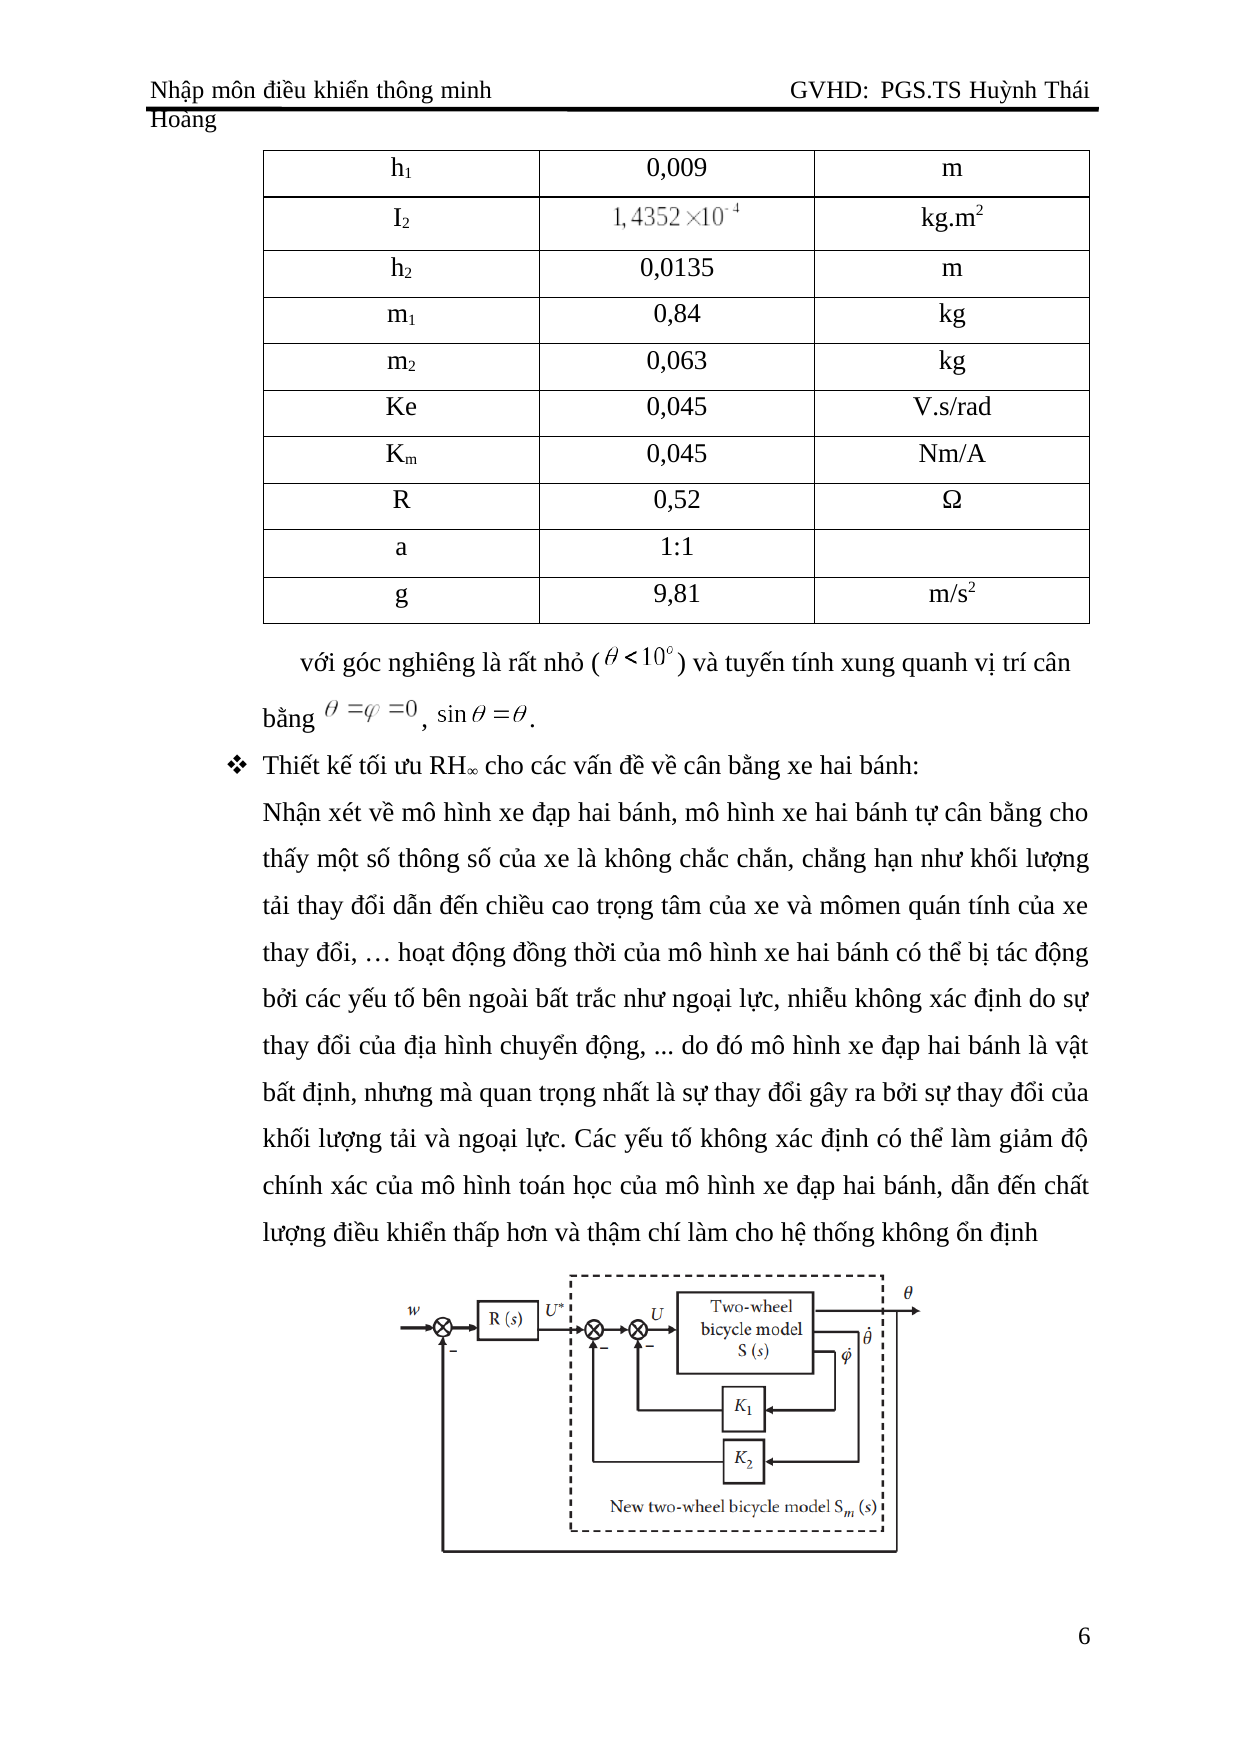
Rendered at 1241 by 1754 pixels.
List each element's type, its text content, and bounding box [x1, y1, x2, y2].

table_cell [815, 530, 1089, 577]
table_cell Ω [815, 484, 1089, 529]
table_cell kg [815, 344, 1089, 389]
table_cell Ke [264, 391, 539, 436]
table_cell 0,045 [540, 437, 814, 482]
table_cell g [264, 578, 539, 623]
table_cell Km [264, 437, 539, 482]
table_cell 0,063 [540, 344, 814, 389]
list Nhận xét về mô hình xe đạp hai bánh, mô hình xe hai bánh tự cân bằng cho thấy một số thông số của xe là không chắc chắn, chẳng hạn như khối lượng tải thay đổi dẫn đến chiều cao trọng tâm của xe và mômen quán tính của xe thay đổi, … hoạt động đồng thời của mô hình xe hai bánh có thể bị tác động bởi các yếu tố bên ngoài bất trắc như ngoại lực, nhiễu không xác định do sự thay đổi của địa hình chuyển động, ... do đó mô hình xe đạp hai bánh là vật bất định, nhưng mà quan trọng nhất là sự thay đổi gây ra bởi sự thay đổi của khối lượng tải và ngoại lực. Các yếu tố không xác định có thể làm giảm độ chính xác của mô hình toán học của mô hình xe đạp hai bánh, dẫn đến chất lượng điều khiển thấp hơn và thậm chí làm cho hệ thống không ổn định [262, 796, 1090, 1247]
table_cell 0,009 [540, 151, 814, 196]
table_cell 9,81 [540, 578, 814, 623]
table_cell 0,52 [540, 484, 814, 529]
table_cell 0,84 [540, 298, 814, 343]
table_cell I2 [264, 198, 539, 250]
table_cell h2 [264, 251, 539, 297]
picture [382, 1262, 934, 1562]
table_cell m1 [264, 298, 539, 343]
table_cell kg.m2 [815, 198, 1089, 250]
table_cell 0,045 [540, 391, 814, 436]
table_cell h1 [264, 151, 539, 196]
table_cell a [264, 530, 539, 577]
table_cell 1:1 [540, 530, 814, 577]
table_cell m [815, 151, 1089, 196]
list Thiết kế tối ưu RH∞ cho các vấn đề về cân bằng xe hai bánh: [225, 749, 1090, 780]
table_cell Nm/A [815, 437, 1089, 482]
table_cell R [264, 484, 539, 529]
list với góc nghiêng là rất nhỏ () và tuyến tính xung quanh vị trí cân bằng , . [262, 637, 1090, 733]
table_cell m [815, 251, 1089, 297]
table_cell [540, 198, 814, 250]
table_cell m/s2 [815, 578, 1089, 623]
table_cell V.s/rad [815, 391, 1089, 436]
table_cell 0,0135 [540, 251, 814, 297]
table_cell kg [815, 298, 1089, 343]
table_cell m2 [264, 344, 539, 389]
